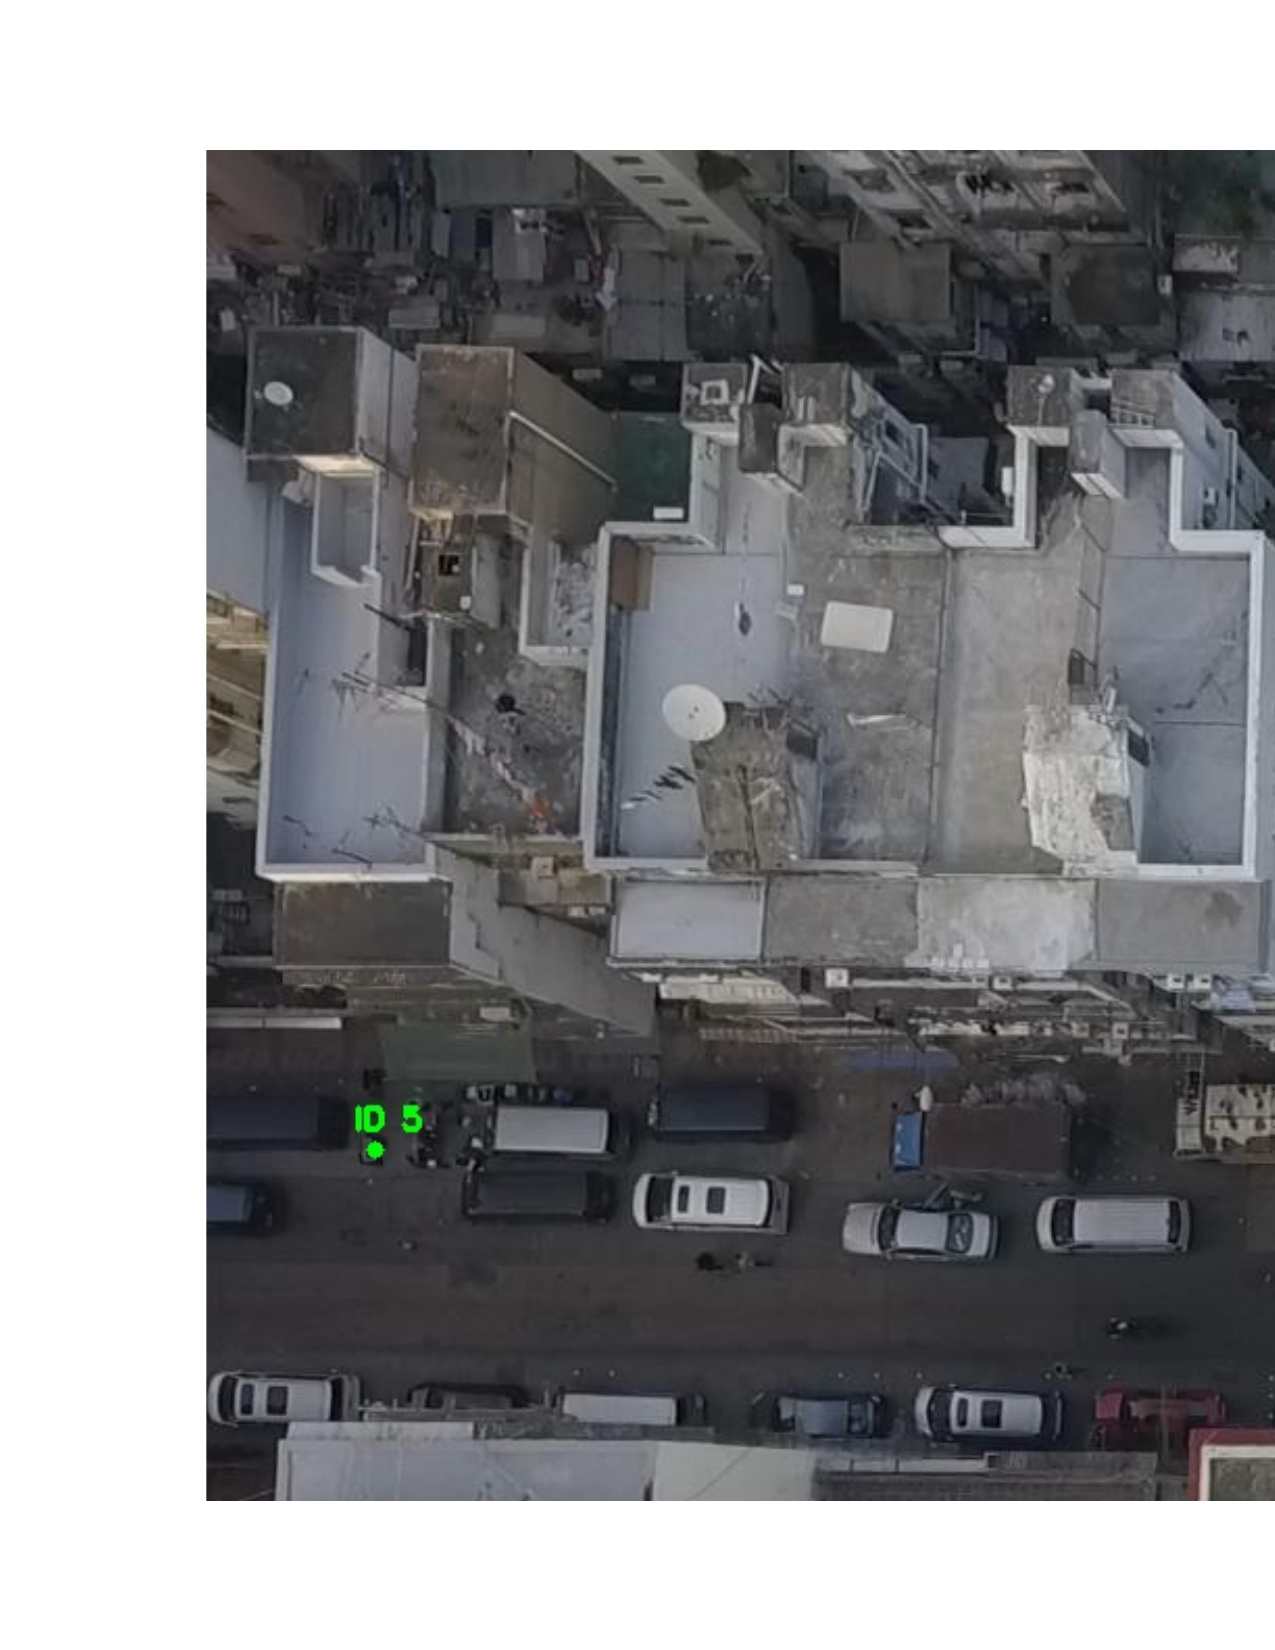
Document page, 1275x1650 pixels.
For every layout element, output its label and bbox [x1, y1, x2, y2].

picture [206, 150, 1275, 1501]
